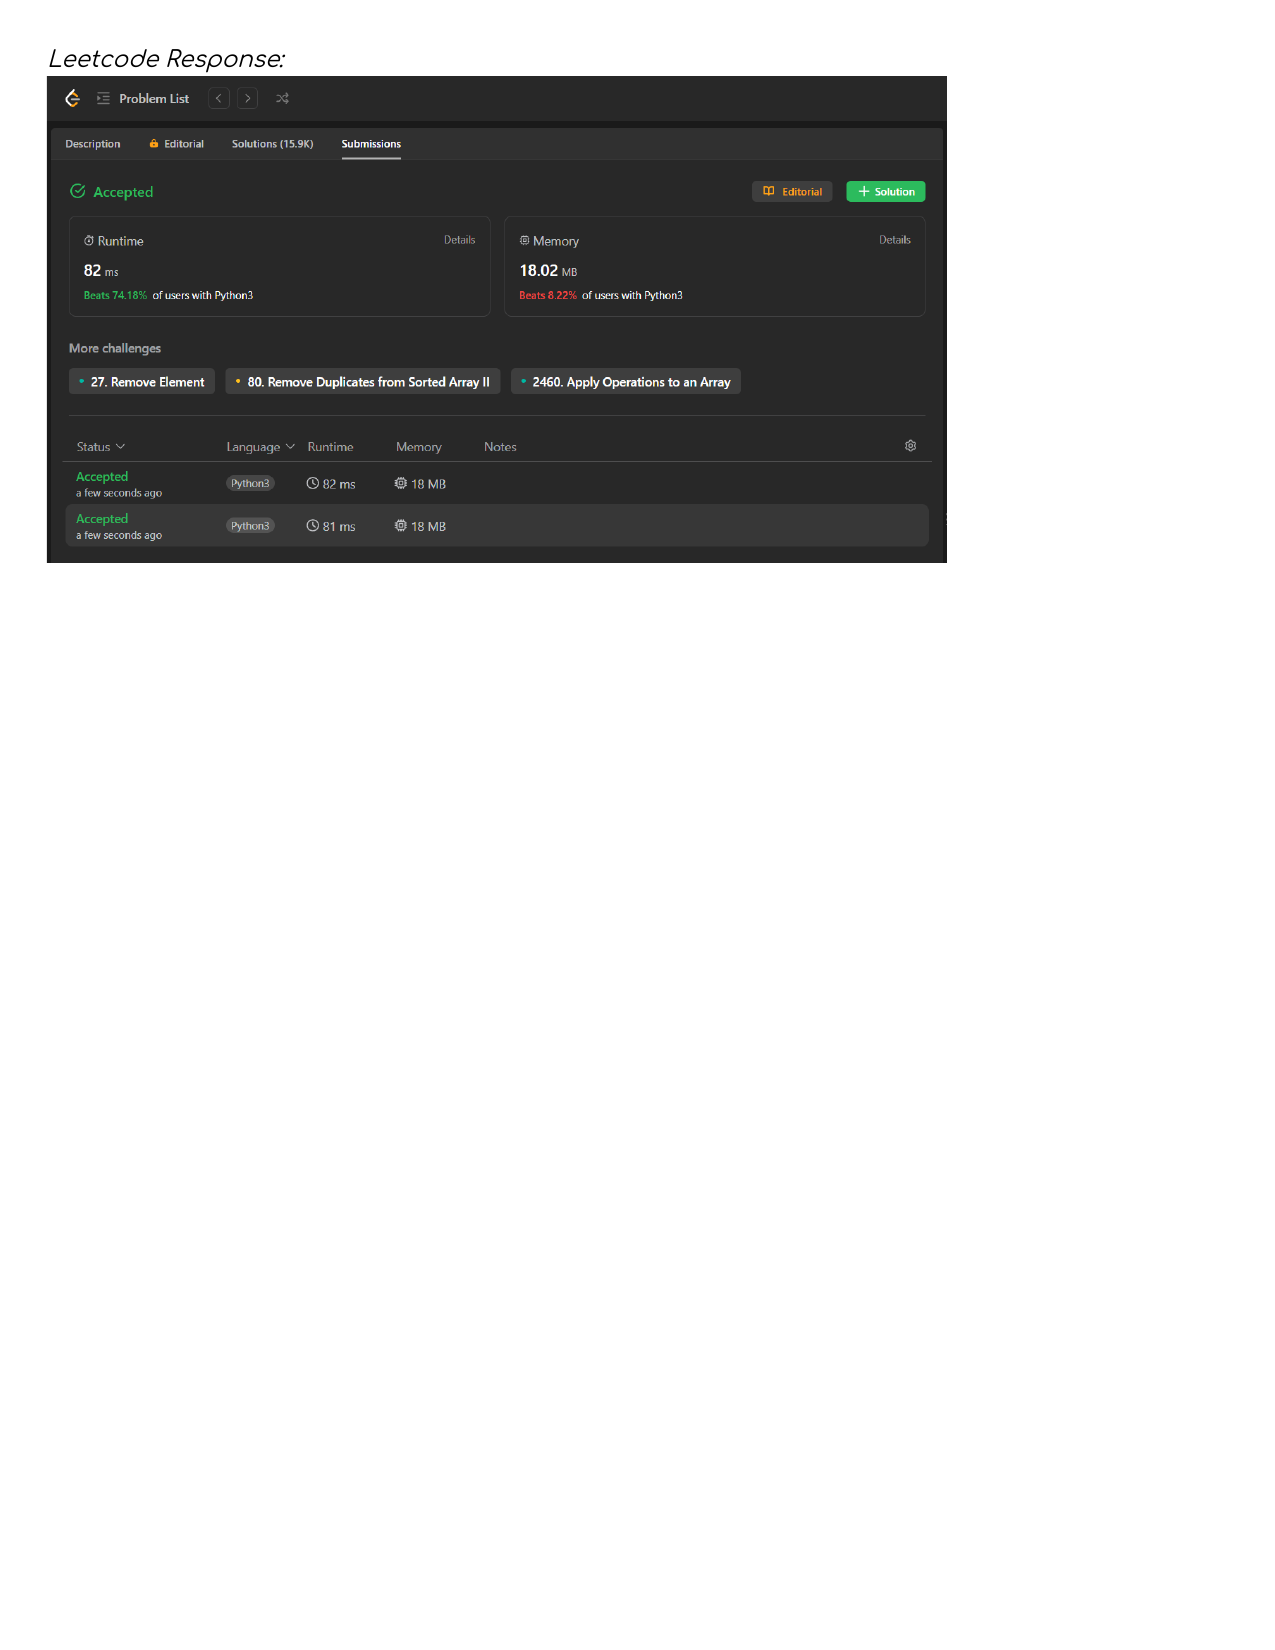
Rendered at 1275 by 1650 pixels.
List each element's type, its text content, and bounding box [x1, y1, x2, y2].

picture [46, 76, 947, 563]
subtitle Leetcode Response: [47, 47, 1209, 72]
